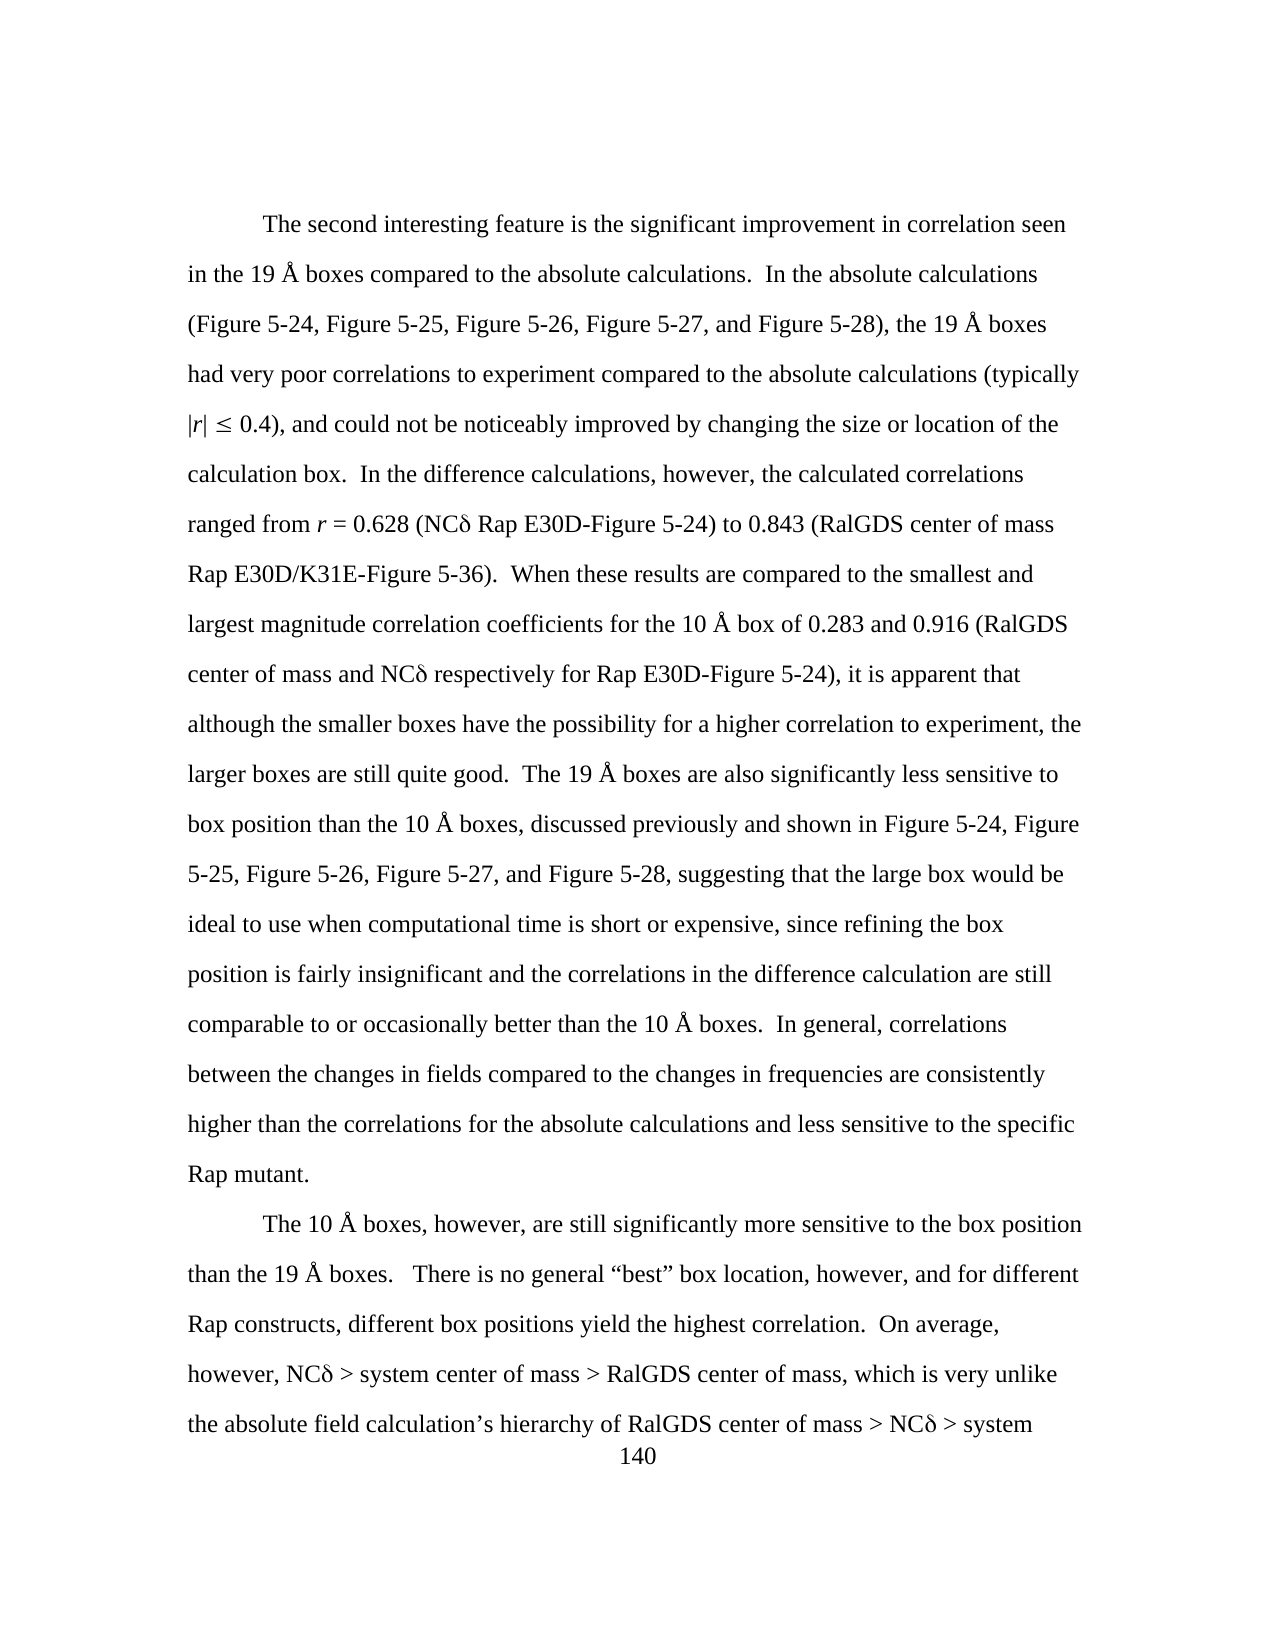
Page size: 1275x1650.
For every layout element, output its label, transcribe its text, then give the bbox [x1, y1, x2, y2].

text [187, 1187, 1087, 1437]
